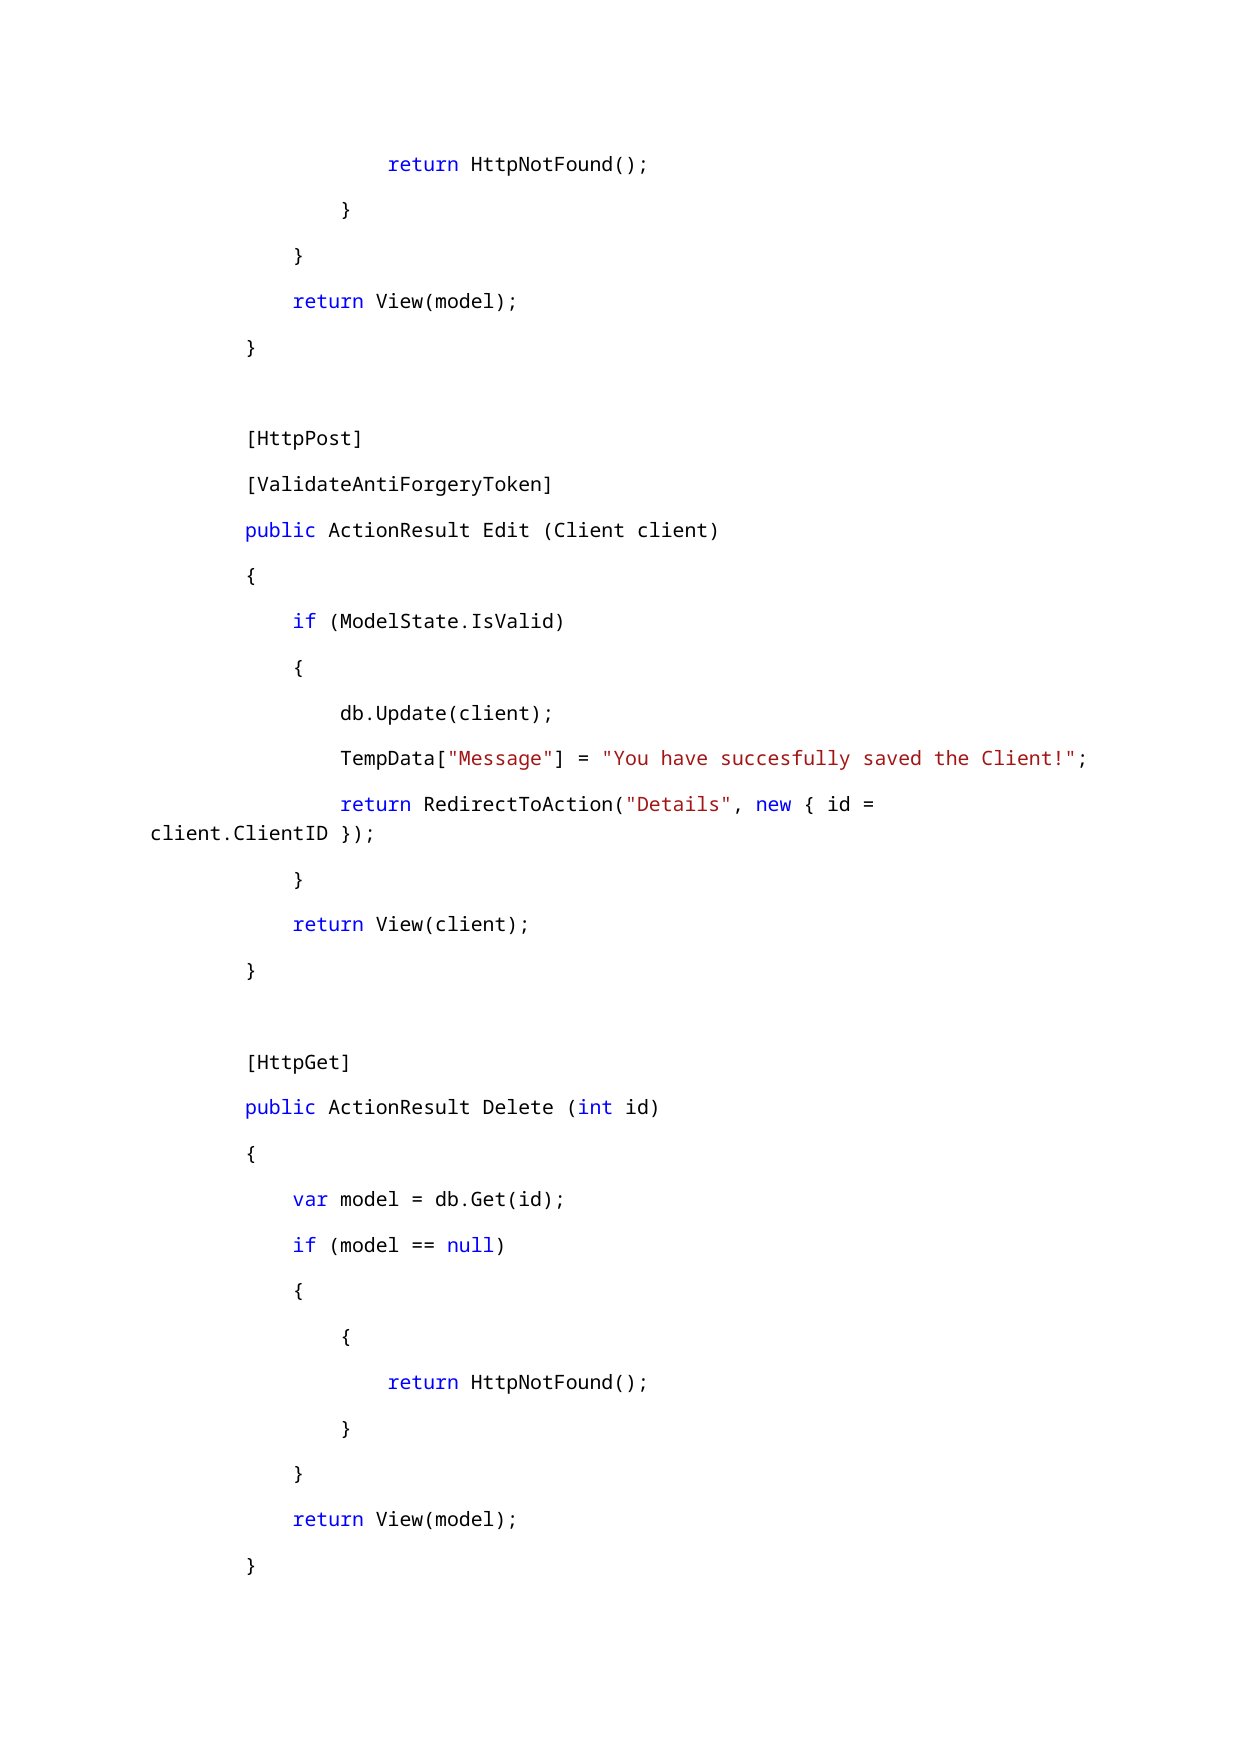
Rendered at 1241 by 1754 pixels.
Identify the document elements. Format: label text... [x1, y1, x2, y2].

text public ActionResult Delete (int id) [150, 1094, 1090, 1121]
text [HttpPost] [150, 424, 1090, 451]
text if (model == null) [150, 1231, 1090, 1258]
text { [150, 1277, 1090, 1303]
text return View(model); [150, 287, 1090, 314]
text return HttpNotFound(); [150, 1368, 1090, 1395]
text return RedirectToAction("Details", new { id = client.ClientID }); [150, 790, 1090, 846]
text { [150, 1139, 1090, 1166]
text } [150, 333, 1090, 360]
text } [150, 1459, 1090, 1486]
text return HttpNotFound(); [150, 150, 1090, 177]
text } [150, 1551, 1090, 1578]
text return View(model); [150, 1505, 1090, 1532]
text } [150, 956, 1090, 983]
text return View(client); [150, 911, 1090, 938]
text if (ModelState.IsValid) [150, 607, 1090, 634]
text { [150, 562, 1090, 588]
text } [150, 241, 1090, 268]
text TempData["Message"] = "You have succesfully saved the Client!"; [150, 744, 1090, 771]
text } [150, 196, 1090, 223]
text [HttpGet] [150, 1048, 1090, 1075]
text } [150, 865, 1090, 892]
text var model = db.Get(id); [150, 1185, 1090, 1212]
text db.Update(client); [150, 699, 1090, 726]
text public ActionResult Edit (Client client) [150, 516, 1090, 543]
text [ValidateAntiForgeryToken] [150, 470, 1090, 497]
text { [150, 1322, 1090, 1349]
text { [150, 653, 1090, 680]
text } [150, 1414, 1090, 1441]
